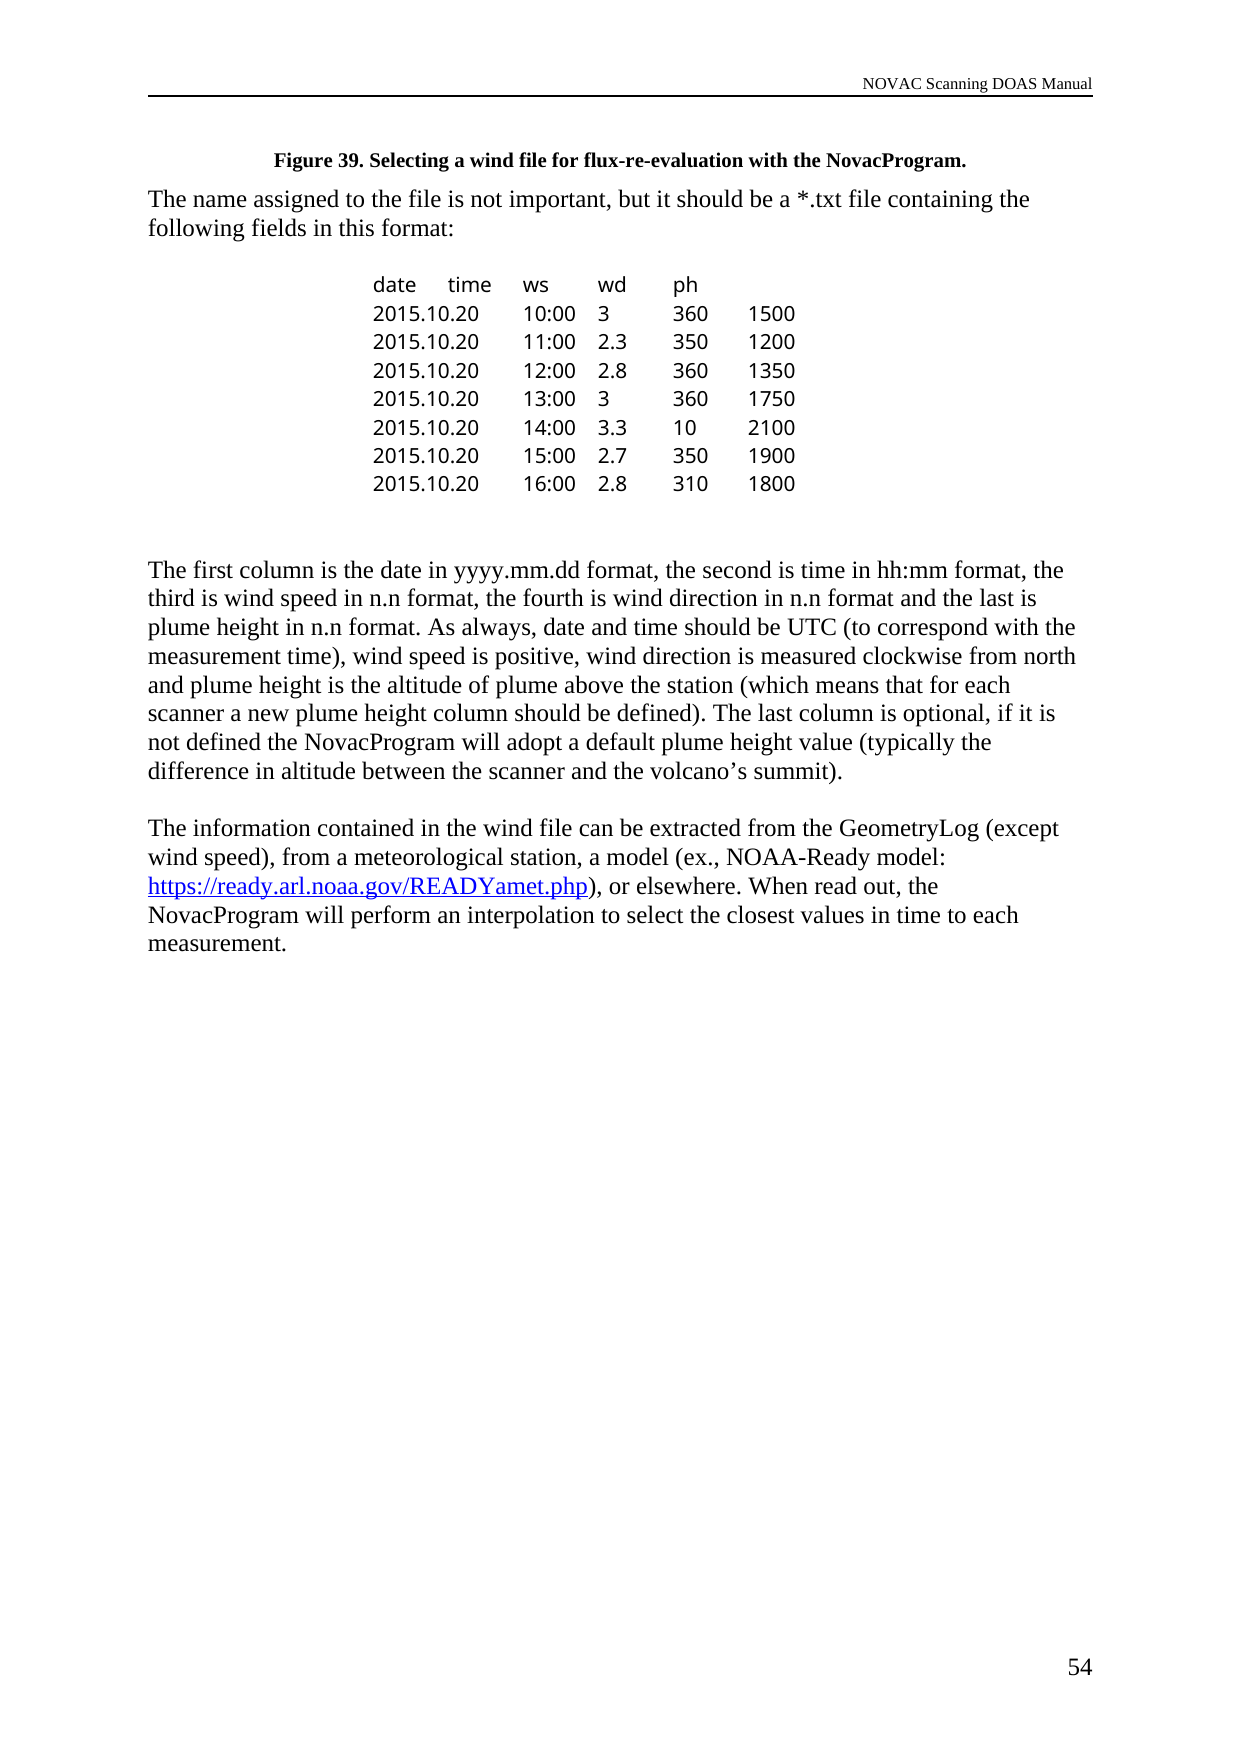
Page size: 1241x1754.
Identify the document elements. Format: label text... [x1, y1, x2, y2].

text 2015.10.20 15:00 2.7 350 1900 [298, 441, 1093, 469]
text 2015.10.20 12:00 2.8 360 1350 [298, 356, 1093, 384]
text The information contained in the wind file can be extracted from the GeometryLog (except wind speed), from a meteorological station, a model (ex., NOAA-Ready model: [148, 813, 1093, 871]
text 2015.10.20 10:00 3 360 1500 [298, 299, 1093, 327]
text 2015.10.20 14:00 3.3 10 2100 [298, 413, 1093, 441]
text https://ready.arl.noaa.gov/READYamet.php), or elsewhere. When read out, the NovacProgram will perform an interpolation to select the closest values in time to each measurement. [148, 871, 1093, 957]
text The first column is the date in yyyy.mm.dd format, the second is time in hh:mm format, the third is wind speed in n.n format, the fourth is wind direction in n.n format and the last is plume height in n.n format. As always, date and time should be UTC (to correspond with the measurement time), wind speed is positive, wind direction is measured clockwise from north and plume height is the altitude of plume above the station (which means that for each scanner a new plume height column should be defined). The last column is optional, if it is not defined the NovacProgram will adopt a default plume height value (typically the difference in altitude between the scanner and the volcano’s summit). [148, 526, 1093, 785]
text 2015.10.20 16:00 2.8 310 1800 [298, 469, 1093, 498]
text date time ws wd ph [298, 270, 1093, 299]
text 2015.10.20 11:00 2.3 350 1200 [298, 327, 1093, 356]
text Figure 39. Selecting a wind file for flux-re-evaluation with the NovacProgram. [148, 148, 1093, 172]
text The name assigned to the file is not important, but it should be a *.txt file containing the following fields in this format: [148, 184, 1093, 242]
text 2015.10.20 13:00 3 360 1750 [298, 384, 1093, 413]
